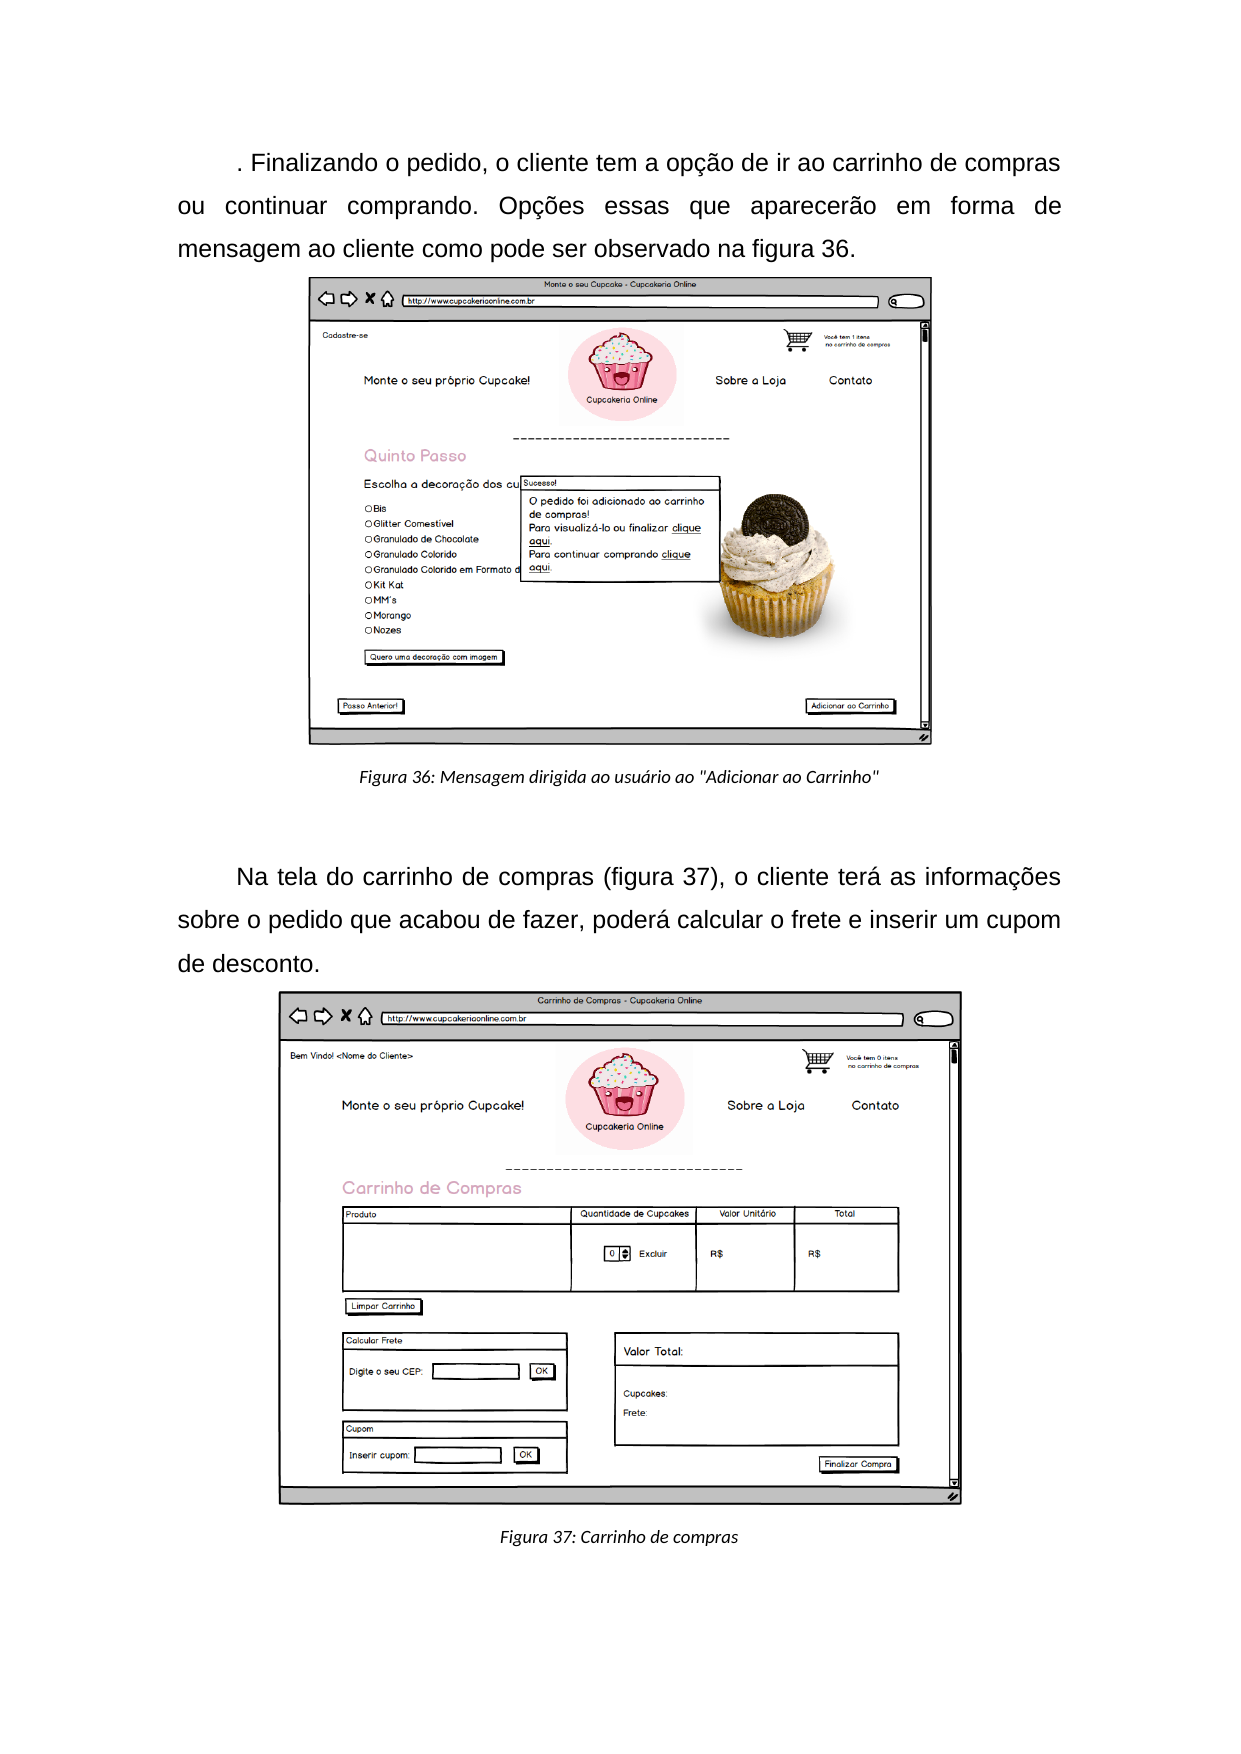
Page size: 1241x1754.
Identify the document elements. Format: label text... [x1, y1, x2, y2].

text Na tela do carrinho de compras (figura 37), o cliente terá as informações sobre o pedido que acabou de fazer, poderá calcular o frete e inserir um cupom de desconto. [177, 862, 1063, 977]
picture [278, 991, 962, 1505]
text Figura 36: Mensagem dirigida ao usuário ao "Adicionar ao Carrinho" [177, 766, 1063, 788]
text . Finalizando o pedido, o cliente tem a opção de ir ao carrinho de compras ou continuar comprando. Opções essas que aparecerão em forma de mensagem ao cliente como pode ser observado na figura 36. [177, 148, 1063, 263]
text Figura 37: Carrinho de compras [177, 1525, 1063, 1548]
picture [308, 277, 932, 745]
